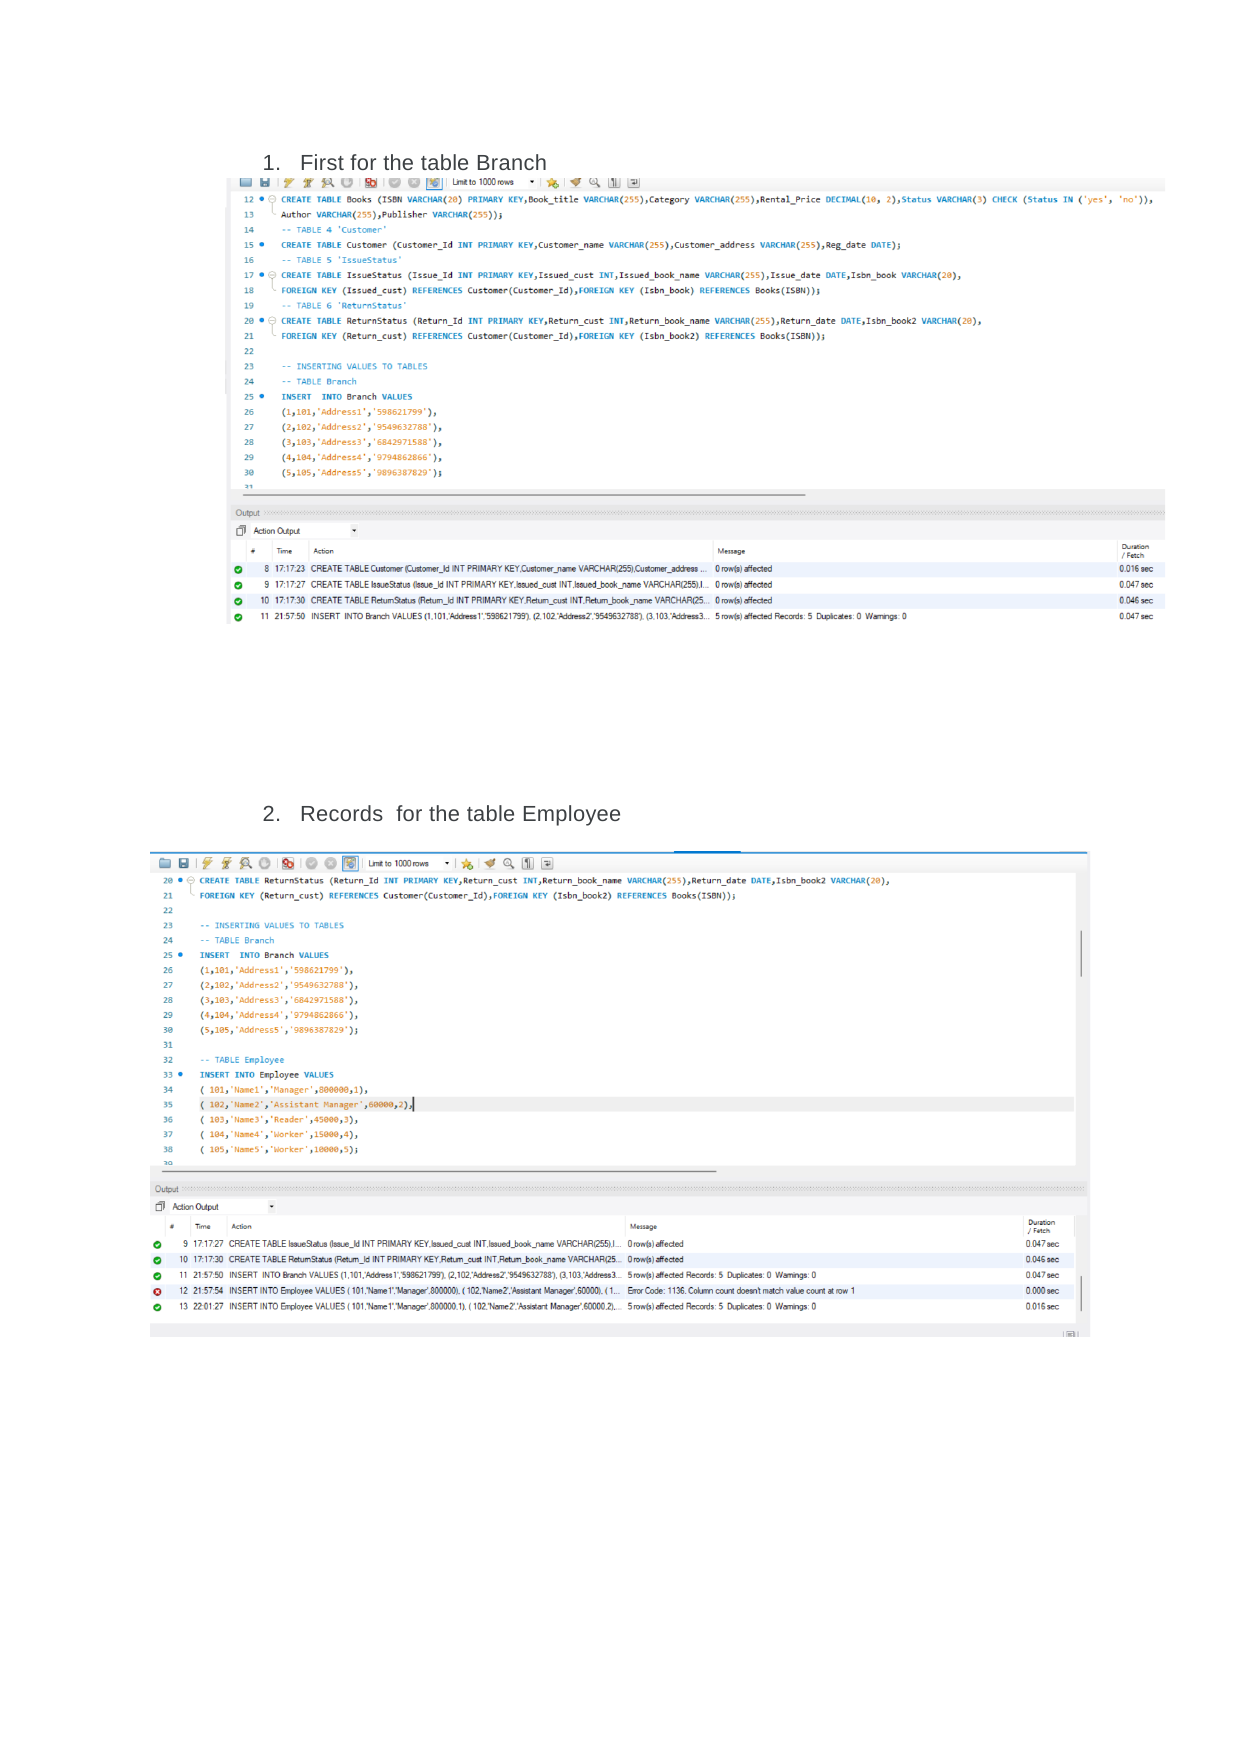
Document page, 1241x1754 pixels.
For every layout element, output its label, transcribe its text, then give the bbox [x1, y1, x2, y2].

list First for the table Branch [262, 150, 1090, 175]
picture [225, 178, 1166, 624]
picture [150, 851, 1091, 1337]
list Records for the table Employee [262, 801, 1090, 827]
